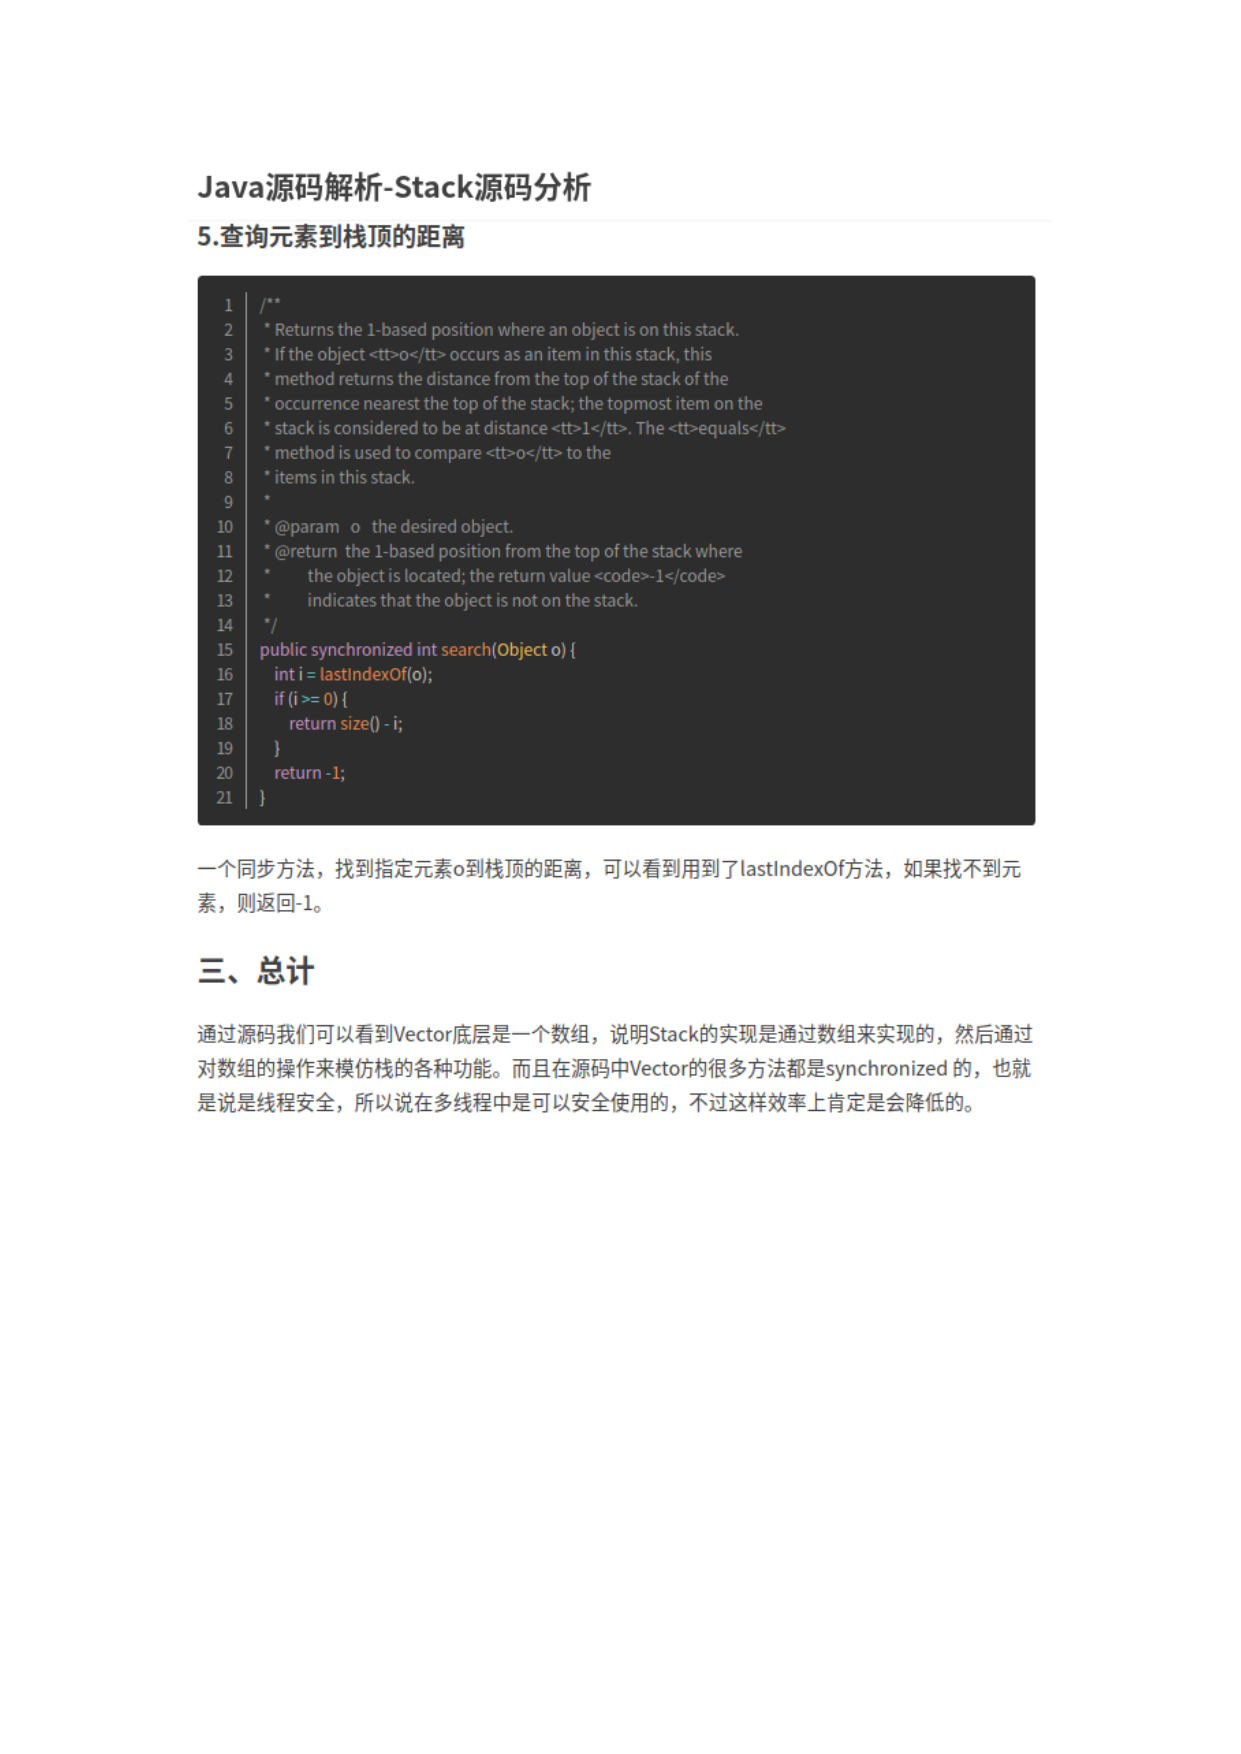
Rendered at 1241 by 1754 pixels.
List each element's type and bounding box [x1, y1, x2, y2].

picture [187, 162, 1052, 1125]
